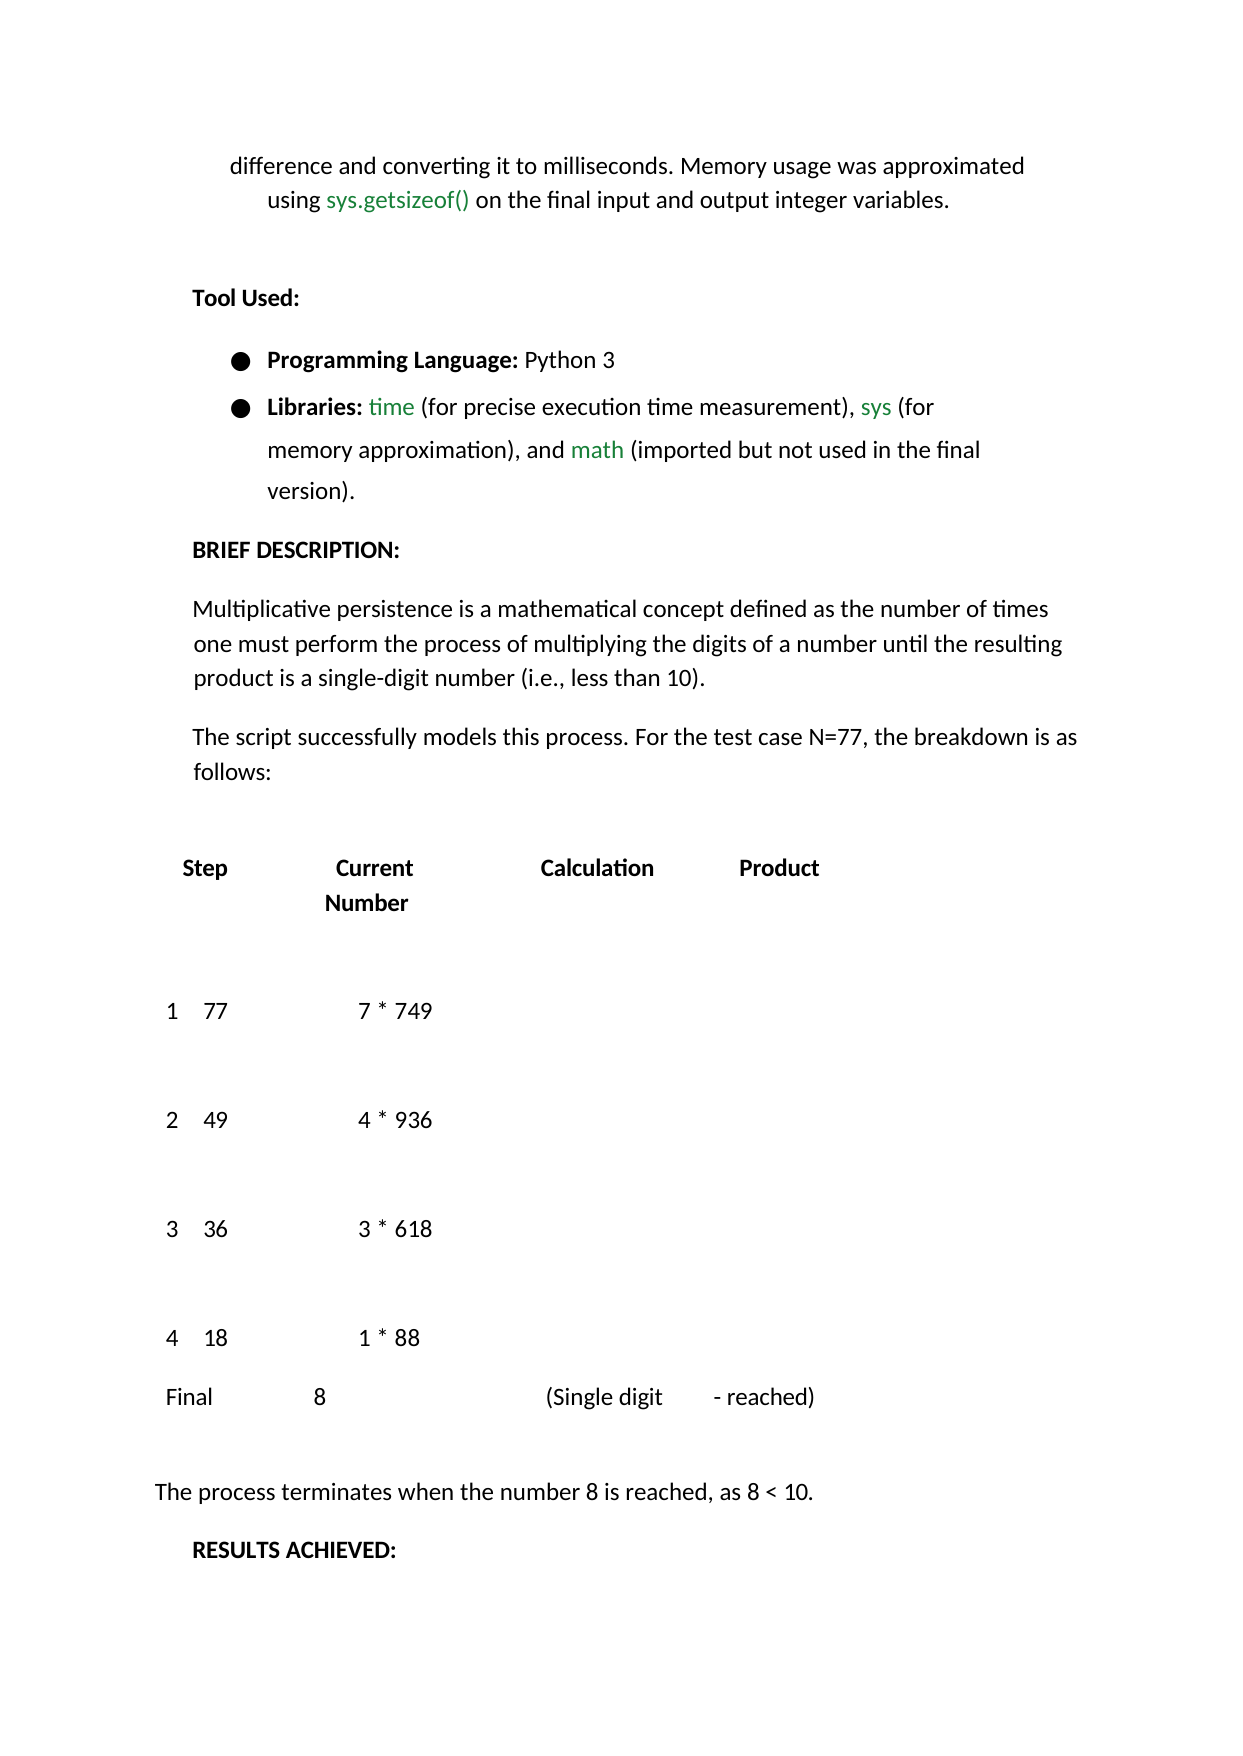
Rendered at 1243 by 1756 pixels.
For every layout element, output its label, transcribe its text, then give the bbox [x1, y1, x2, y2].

text Final 8 (Single digit - reached) [166, 1381, 1243, 1411]
text 1 77 7 * 7 49 [166, 995, 1243, 1026]
text The script successfully models this process. For the test case N=77, the breakdown is as follows: [192, 721, 1085, 786]
text difference and converting it to milliseconds. Memory usage was approximated using sys.getsizeof() on the final input and output integer variables. [229, 150, 1078, 215]
list Libraries: time (for precise execution time measurement), sys (for memory approximation), and math (imported but not used in the final version). [229, 389, 1023, 506]
text 3 36 3 * 6 18 [166, 1213, 1243, 1243]
text Multiplicative persistence is a mathematical concept defined as the number of times one must perform the process of multiplying the digits of a number until the resulting product is a single-digit number (i.e., less than 10). [192, 593, 1085, 693]
subtitle Step Current Calculation Product Number [182, 852, 822, 917]
subtitle BRIEF DESCRIPTION: [192, 534, 1243, 564]
subtitle RESULTS ACHIEVED: [192, 1535, 1243, 1565]
text 2 49 4 * 9 36 [166, 1104, 1243, 1134]
list Programming Language: Python 3 [229, 341, 1243, 375]
text 4 18 1 * 8 8 [166, 1322, 1243, 1352]
subtitle Tool Used: [192, 282, 1243, 312]
text The process terminates when the number 8 is reached, as 8 < 10. [154, 1476, 1243, 1506]
